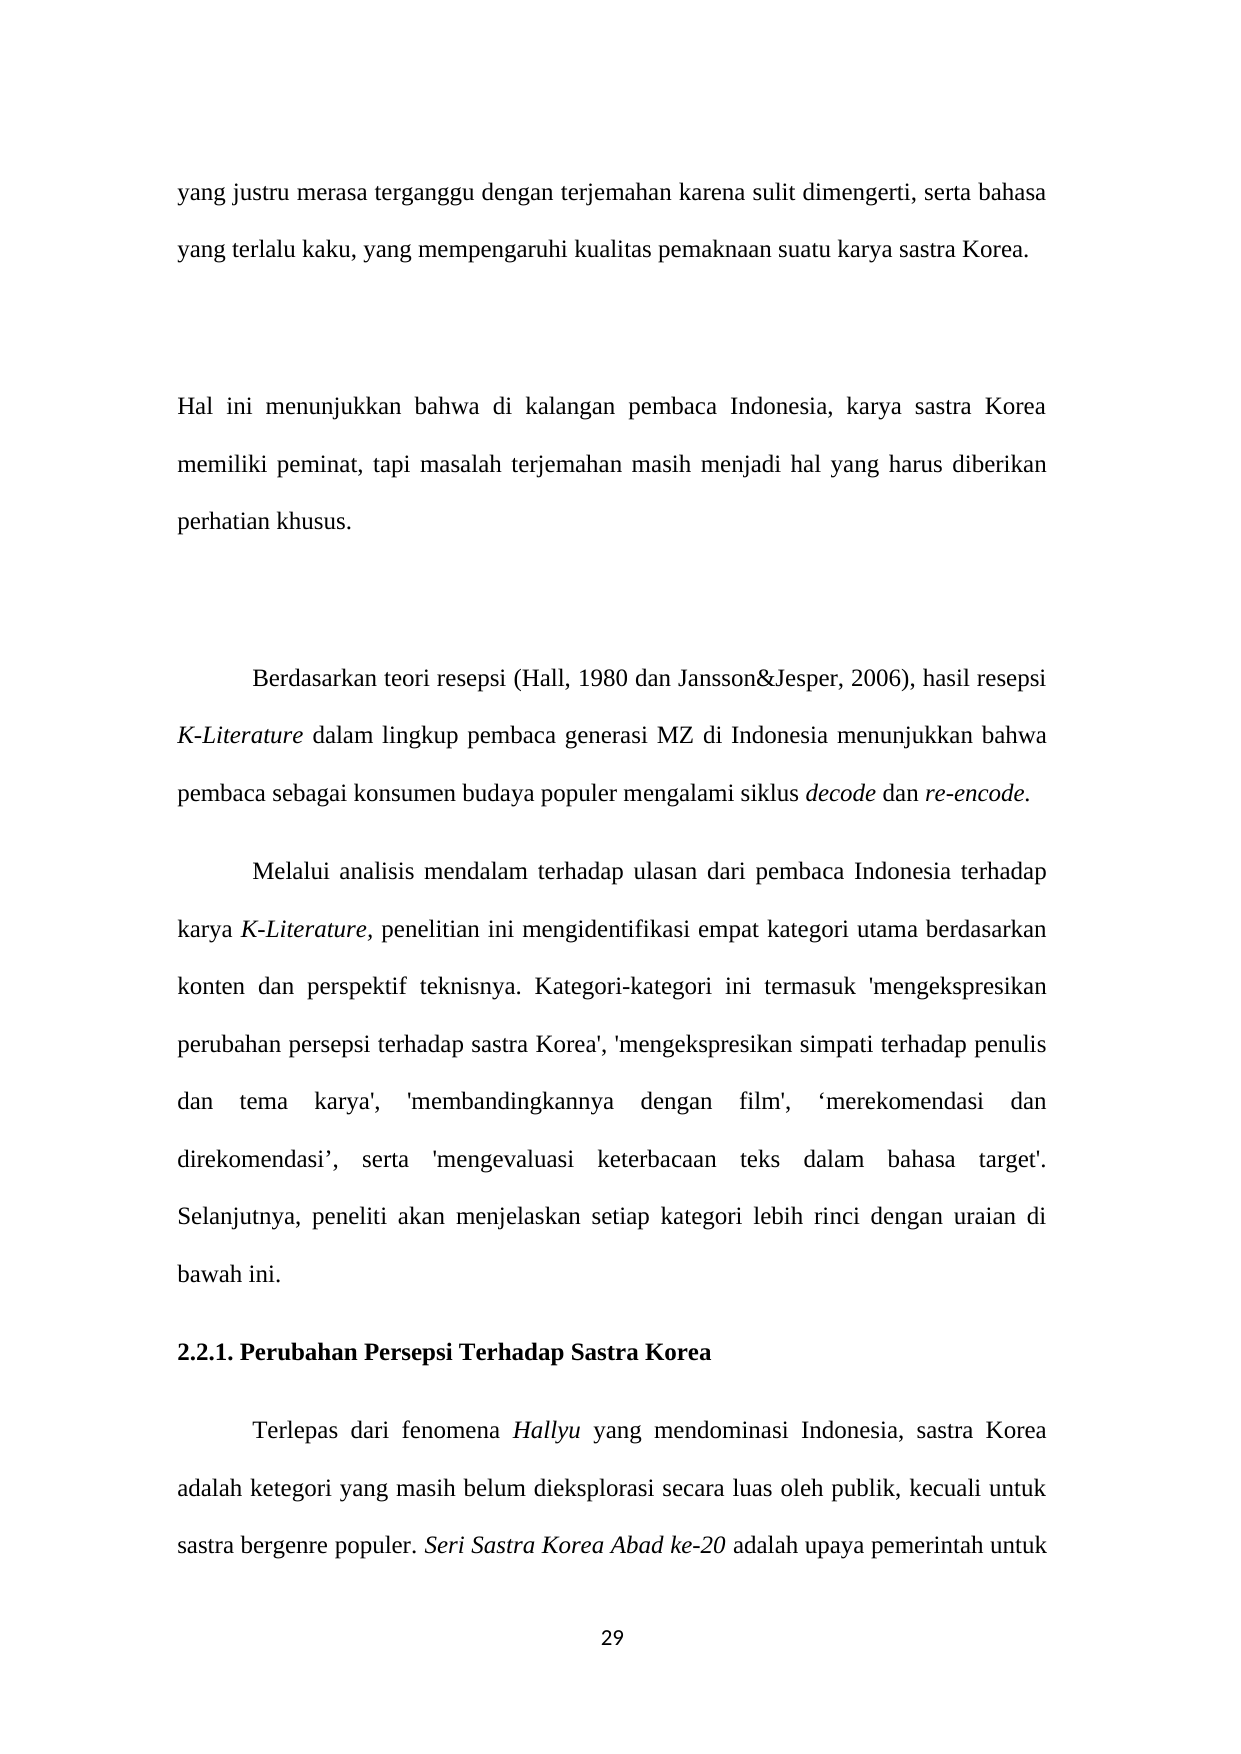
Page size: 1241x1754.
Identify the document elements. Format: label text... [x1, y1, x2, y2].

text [177, 1415, 1047, 1559]
text 2.2.1. Perubahan Persepsi Terhadap Sastra Korea [177, 1337, 1047, 1366]
text Berdasarkan teori resepsi (Hall, 1980 dan Jansson&Jesper, 2006), hasil resepsi K-Literature dalam lingkup pembaca generasi MZ di Indonesia menunjukkan bahwa pembaca sebagai konsumen budaya populer mengalami siklus decode dan re-encode. [177, 663, 1047, 807]
text Melalui analisis mendalam terhadap ulasan dari pembaca Indonesia terhadap karya K-Literature, penelitian ini mengidentifikasi empat kategori utama berdasarkan konten dan perspektif teknisnya. Kategori-kategori ini termasuk 'mengekspresikan perubahan persepsi terhadap sastra Korea', 'mengekspresikan simpati terhadap penulis dan tema karya', 'membandingkannya dengan film', ‘merekomendasi dan direkomendasi’, serta 'mengevaluasi keterbacaan teks dalam bahasa target'. Selanjutnya, peneliti akan menjelaskan setiap kategori lebih rinci dengan uraian di bawah ini. [177, 856, 1047, 1287]
text Hal ini menunjukkan bahwa di kalangan pembaca Indonesia, karya sastra Korea memiliki peminat, tapi masalah terjemahan masih menjadi hal yang harus diberikan perhatian khusus. [177, 391, 1047, 535]
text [177, 177, 1047, 263]
